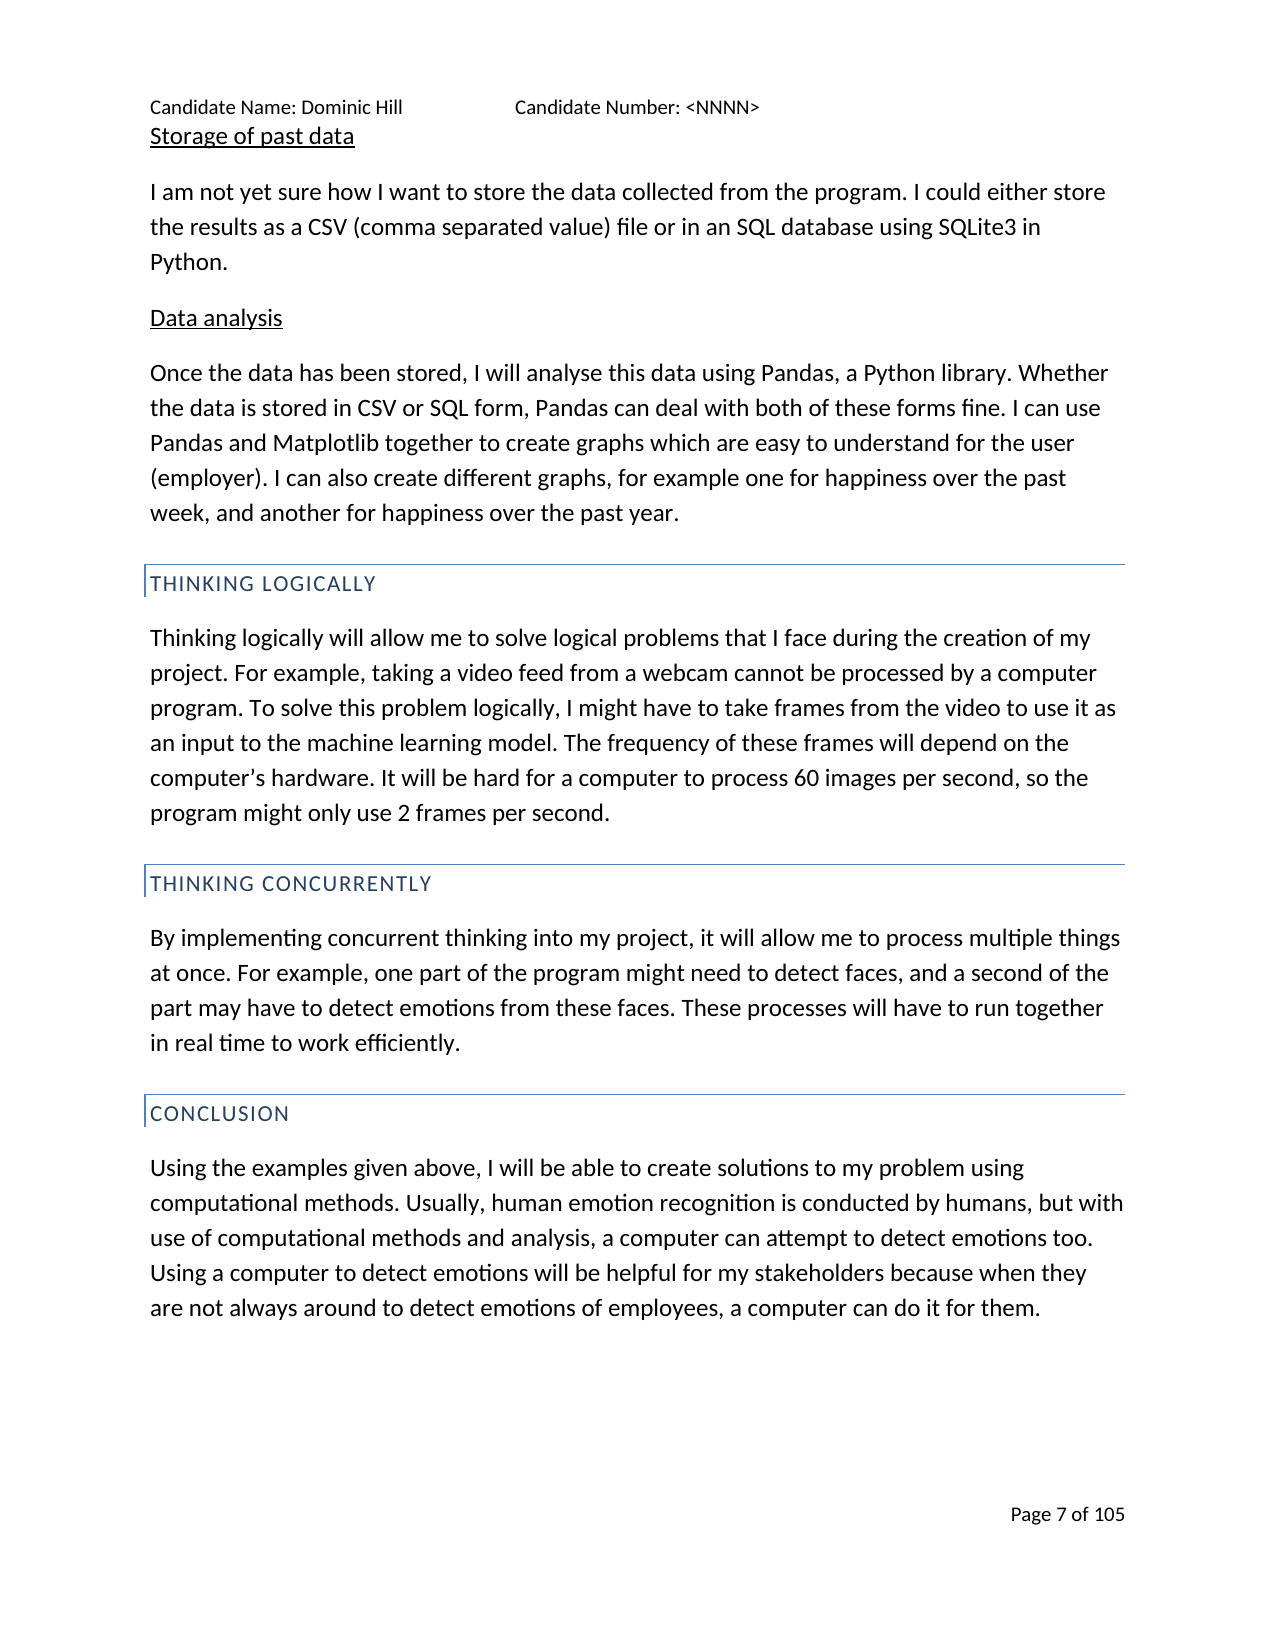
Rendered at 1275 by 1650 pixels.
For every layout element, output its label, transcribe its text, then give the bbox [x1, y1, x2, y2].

subtitle Conclusion [146, 1095, 1125, 1127]
subtitle Thinking concurrently [146, 865, 1125, 897]
text Thinking logically will allow me to solve logical problems that I face during the creation of my project. For example, taking a video feed from a webcam cannot be processed by a computer program. To solve this problem logically, I might have to take frames from the video to use it as an input to the machine learning model. The frequency of these frames will depend on the computer’s hardware. It will be hard for a computer to process 60 images per second, so the program might only use 2 frames per second. [150, 622, 1125, 828]
text Using the examples given above, I will be able to create solutions to my problem using computational methods. Usually, human emotion recognition is conducted by humans, but with use of computational methods and analysis, a computer can attempt to detect emotions too. Using a computer to detect emotions will be helpful for my stakeholders because when they are not always around to detect emotions of employees, a computer can do it for them. [150, 1152, 1125, 1323]
text By implementing concurrent thinking into my project, it will allow me to process multiple things at once. For example, one part of the program might need to detect faces, and a second of the part may have to detect emotions from these faces. These processes will have to run together in real time to work efficiently. [150, 922, 1125, 1058]
text I am not yet sure how I want to store the data collected from the program. I could either store the results as a CSV (comma separated value) file or in an SQL database using SQLite3 in Python. [150, 176, 1125, 276]
subtitle Thinking logically [146, 565, 1125, 597]
text Data analysis [150, 302, 1125, 332]
text Once the data has been stored, I will analyse this data using Pandas, a Python library. Whether the data is stored in CSV or SQL form, Pandas can deal with both of these forms fine. I can use Pandas and Matplotlib together to create graphs which are easy to understand for the user (employer). I can also create different graphs, for example one for happiness over the past week, and another for happiness over the past year. [150, 357, 1125, 528]
text Storage of past data [150, 120, 1125, 151]
